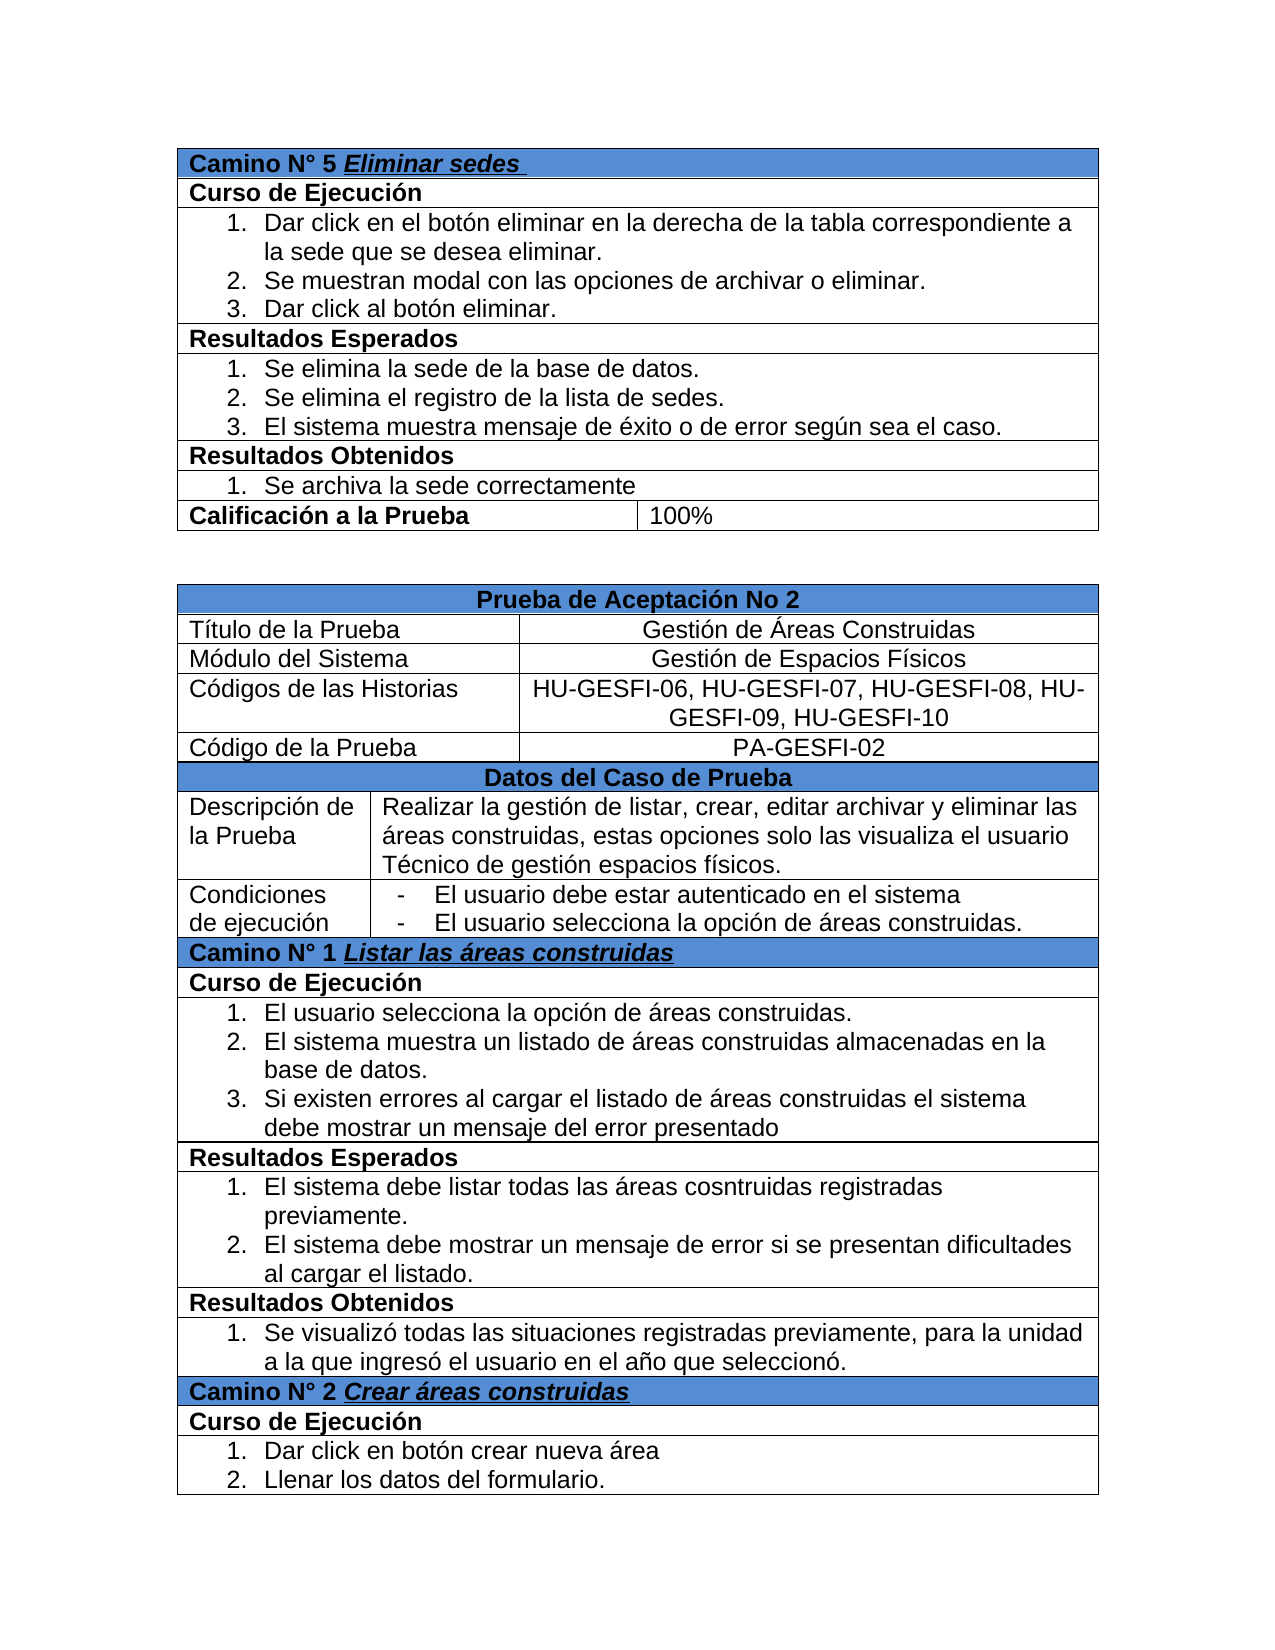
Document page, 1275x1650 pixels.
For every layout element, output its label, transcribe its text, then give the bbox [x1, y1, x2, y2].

table_cell PA-GESFI-02 [520, 733, 1098, 761]
table_cell Curso de Ejecución [178, 968, 1098, 997]
table_cell Se archiva la sede correctamente [178, 471, 1098, 500]
table_cell Camino N° 5 Eliminar sedes [178, 149, 1098, 177]
table_cell Se elimina la sede de la base de datos. Se elimina el registro de la lista de sedes. El sistema muestra mensaje de éxito o de error según sea el caso. [178, 354, 1098, 440]
table_cell Datos del Caso de Prueba [178, 763, 1098, 791]
table_header Prueba de Aceptación No 2 [178, 585, 1098, 613]
table_cell Calificación a la Prueba [178, 501, 637, 530]
table_cell Curso de Ejecución [178, 1406, 1098, 1435]
table_cell Camino N° 2 Crear áreas construidas [178, 1377, 1098, 1405]
table_cell Módulo del Sistema [178, 644, 519, 673]
table_cell Título de la Prueba [178, 615, 519, 643]
table_cell Resultados Esperados [178, 324, 1098, 353]
table_cell Resultados Obtenidos [178, 1288, 1098, 1317]
table_cell Código de la Prueba [178, 733, 519, 761]
table_cell Resultados Obtenidos [178, 441, 1098, 470]
table_cell Condiciones de ejecución [178, 880, 370, 937]
table_cell Curso de Ejecución [178, 179, 1098, 207]
table_cell Códigos de las Historias [178, 674, 519, 732]
table_cell El sistema debe listar todas las áreas cosntruidas registradas previamente. El sistema debe mostrar un mensaje de error si se presentan dificultades al cargar el listado. [178, 1172, 1098, 1287]
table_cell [178, 1436, 1098, 1494]
table_cell Dar click en el botón eliminar en la derecha de la tabla correspondiente a la sede que se desea eliminar. Se muestran modal con las opciones de archivar o eliminar. Dar click al botón eliminar. [178, 208, 1098, 323]
table_cell El usuario debe estar autenticado en el sistema El usuario selecciona la opción de áreas construidas. [371, 880, 1098, 937]
table_cell Camino N° 1 Listar las áreas construidas [178, 938, 1098, 967]
table_cell 100% [638, 501, 1098, 530]
table_cell HU-GESFI-06, HU-GESFI-07, HU-GESFI-08, HU-GESFI-09, HU-GESFI-10 [520, 674, 1098, 732]
table_cell Se visualizó todas las situaciones registradas previamente, para la unidad a la que ingresó el usuario en el año que seleccionó. [178, 1318, 1098, 1376]
table_cell Gestión de Espacios Físicos [520, 644, 1098, 673]
table_cell Gestión de Áreas Construidas [520, 615, 1098, 643]
table_cell Realizar la gestión de listar, crear, editar archivar y eliminar las áreas construidas, estas opciones solo las visualiza el usuario Técnico de gestión espacios físicos. [371, 792, 1098, 878]
table_cell Resultados Esperados [178, 1143, 1098, 1171]
table_cell Descripción de la Prueba [178, 792, 370, 878]
table_cell El usuario selecciona la opción de áreas construidas. El sistema muestra un listado de áreas construidas almacenadas en la base de datos. Si existen errores al cargar el listado de áreas construidas el sistema debe mostrar un mensaje del error presentado [178, 998, 1098, 1141]
